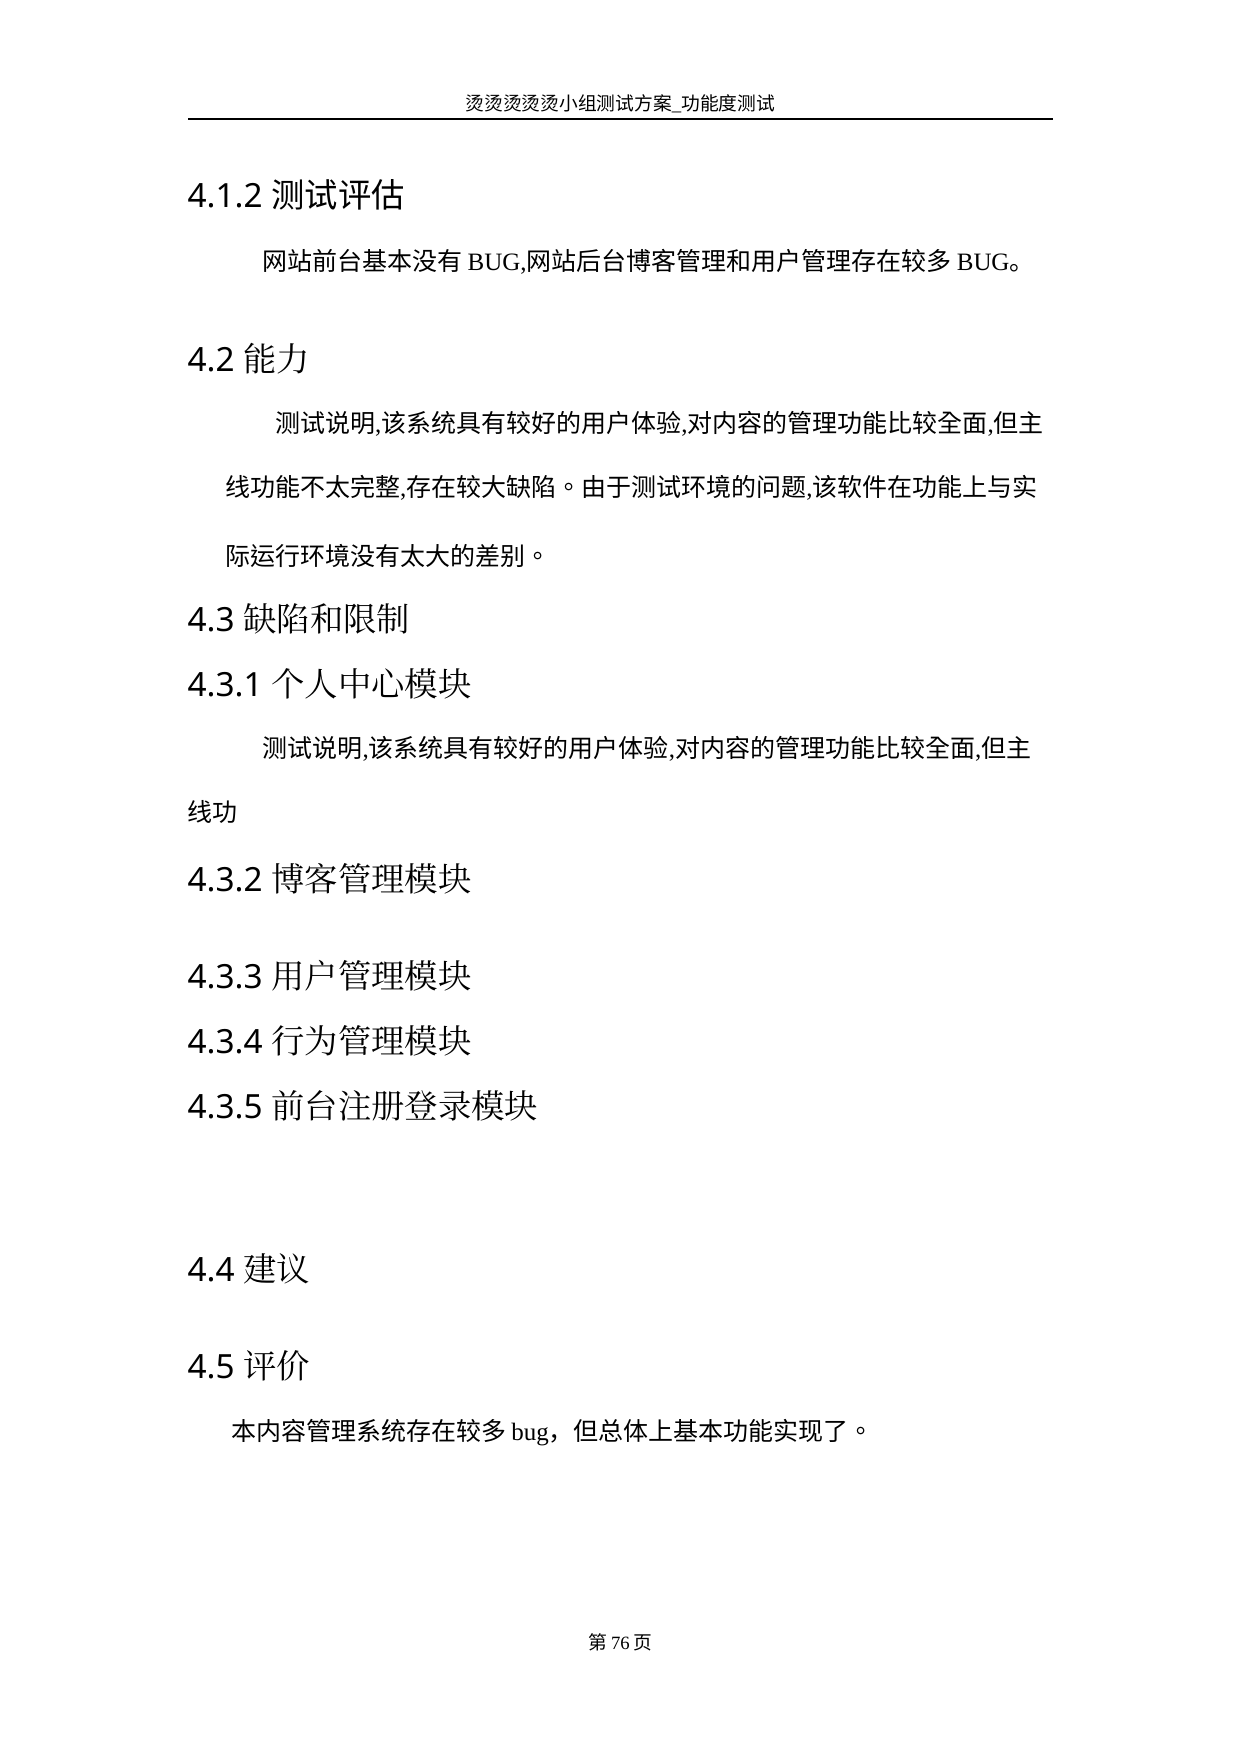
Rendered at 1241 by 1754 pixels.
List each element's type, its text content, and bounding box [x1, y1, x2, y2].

subtitle 4.2 能力 [187, 324, 1053, 389]
text 本内容管理系统存在较多bug，但总体上基本功能实现了。 [187, 1397, 1053, 1462]
subtitle 4.3.5 前台注册登录模块 [187, 1072, 1053, 1137]
text 网站前台基本没有BUG,网站后台博客管理和用户管理存在较多BUG。 [187, 227, 1053, 292]
subtitle 4.5 评价 [187, 1332, 1053, 1397]
subtitle 4.4 建议 [187, 1234, 1053, 1299]
subtitle 4.3 缺陷和限制 [187, 584, 1053, 649]
text 测试说明,该系统具有较好的用户体验,对内容的管理功能比较全面,但主 线功 [187, 714, 1053, 844]
subtitle 4.3.2 博客管理模块 [187, 844, 1053, 909]
subtitle 4.3.1 个人中心模块 [187, 649, 1053, 714]
text 测试说明,该系统具有较好的用户体验,对内容的管理功能比较全面,但主 线功能不太完整,存在较大缺陷。由于测试环境的问题,该软件在功能上与实际运行环境没有太大的差别。 [225, 389, 1053, 584]
subtitle 4.3.4 行为管理模块 [187, 1007, 1053, 1072]
subtitle 4.1.2 测试评估 [187, 162, 1053, 227]
subtitle 4.3.3 用户管理模块 [187, 942, 1053, 1007]
